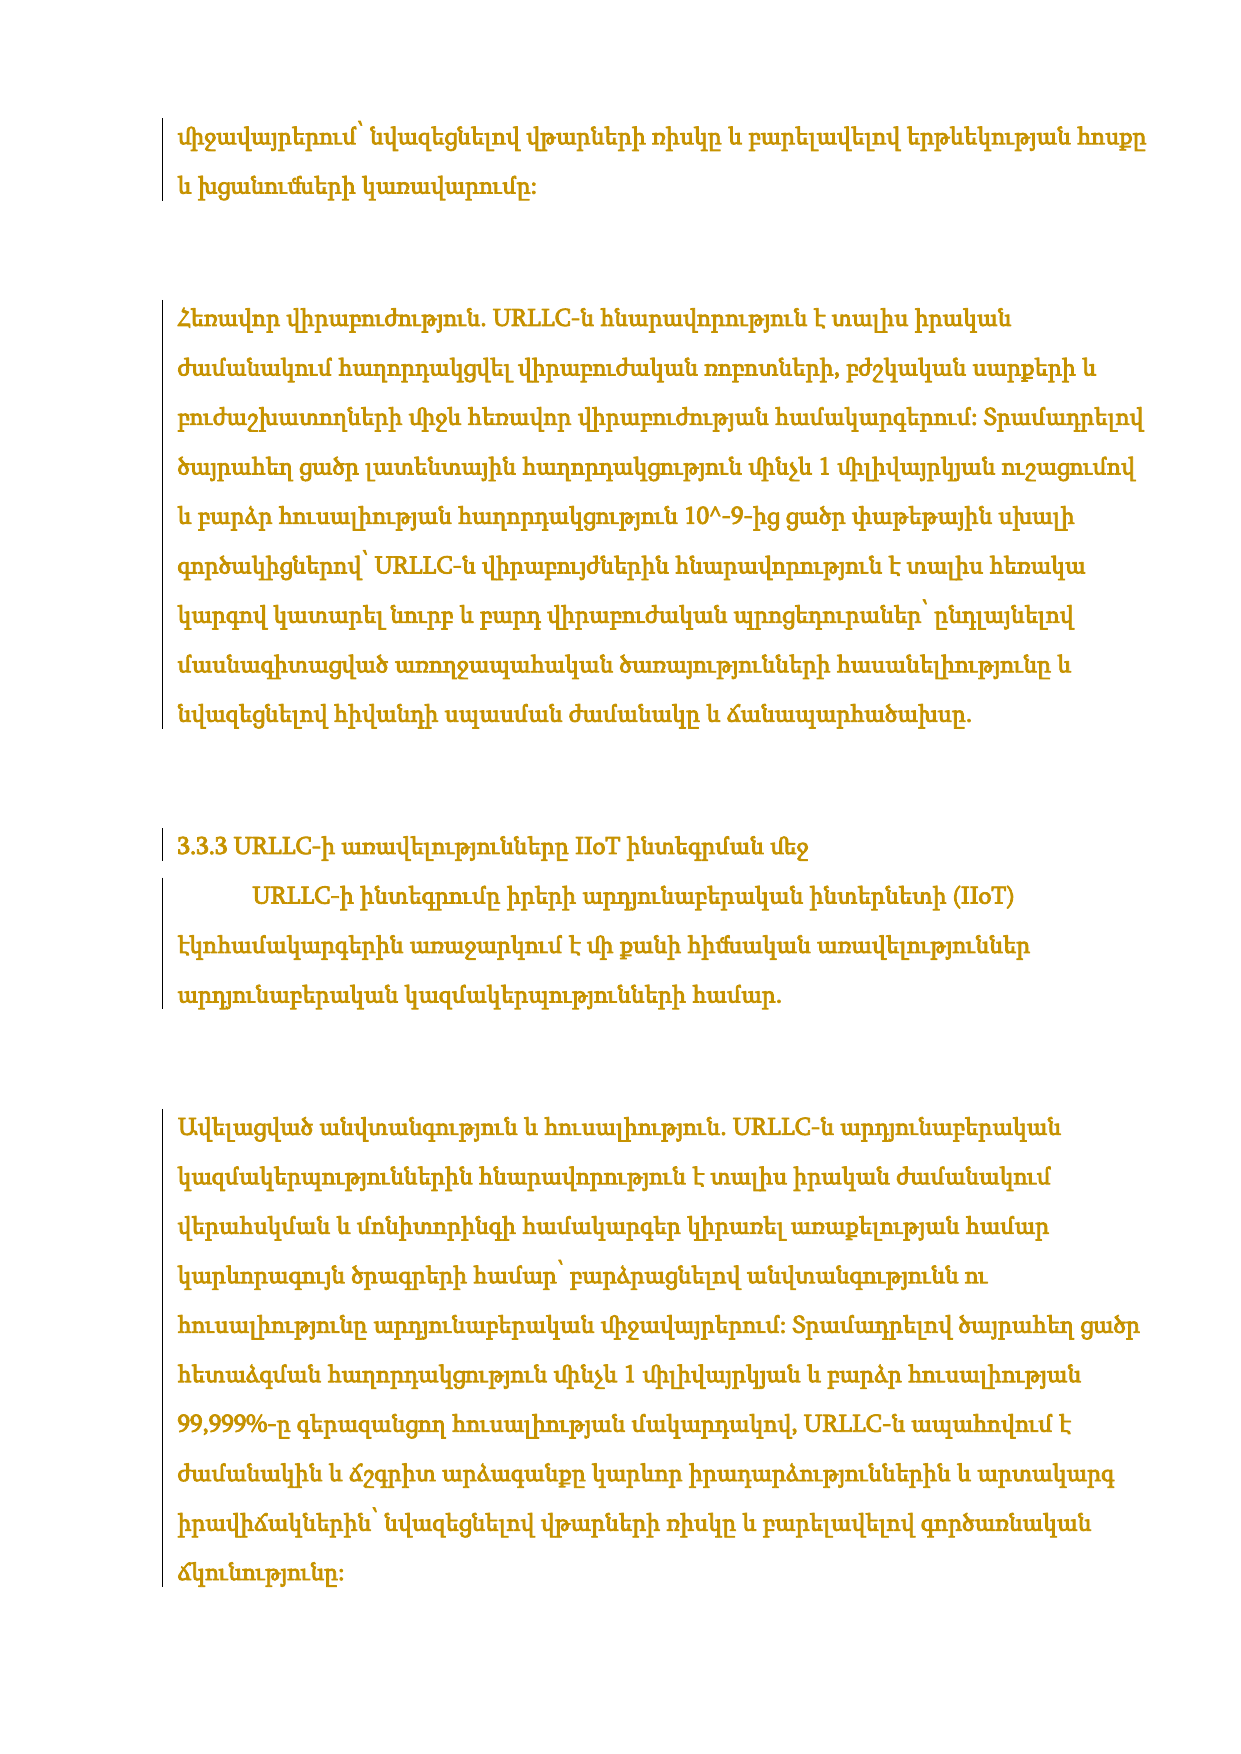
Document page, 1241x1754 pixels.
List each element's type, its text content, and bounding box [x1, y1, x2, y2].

text URLLC-ի ինտեգրումը իրերի արդյունաբերական ինտերնետի (IIoT) էկոհամակարգերին առաջարկում է մի քանի հիմնական առավելություններ արդյունաբերական կազմակերպությունների համար. [177, 877, 1152, 1009]
text Ավելացված անվտանգություն և հուսալիություն. URLLC-ն արդյունաբերական կազմակերպություններին հնարավորություն է տալիս իրական ժամանակում վերահսկման և մոնիտորինգի համակարգեր կիրառել առաքելության համար կարևորագույն ծրագրերի համար՝ բարձրացնելով անվտանգությունն ու հուսալիությունը արդյունաբերական միջավայրերում: Տրամադրելով ծայրահեղ ցածր հետաձգման հաղորդակցություն մինչև 1 միլիվայրկյան և բարձր հուսալիության 99,999%-ը գերազանցող հուսալիության մակարդակով, URLLC-ն ապահովում է ժամանակին և ճշգրիտ արձագանքը կարևոր իրադարձություններին և արտակարգ իրավիճակներին՝ նվազեցնելով վթարների ռիսկը և բարելավելով գործառնական ճկունությունը: [177, 1109, 1152, 1587]
subtitle 3.3.3 URLLC-ի առավելությունները IIoT ինտեգրման մեջ [177, 828, 1152, 861]
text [177, 118, 1152, 201]
text Հեռավոր վիրաբուժություն. URLLC-ն հնարավորություն է տալիս իրական ժամանակում հաղորդակցվել վիրաբուժական ռոբոտների, բժշկական սարքերի և բուժաշխատողների միջև հեռավոր վիրաբուժության համակարգերում: Տրամադրելով ծայրահեղ ցածր լատենտային հաղորդակցություն մինչև 1 միլիվայրկյան ուշացումով և բարձր հուսալիության հաղորդակցություն 10^-9-ից ցածր փաթեթային սխալի գործակիցներով՝ URLLC-ն վիրաբույժներին հնարավորություն է տալիս հեռակա կարգով կատարել նուրբ և բարդ վիրաբուժական պրոցեդուրաներ՝ ընդլայնելով մասնագիտացված առողջապահական ծառայությունների հասանելիությունը և նվազեցնելով հիվանդի սպասման ժամանակը և ճանապարհածախսը. [177, 300, 1152, 729]
